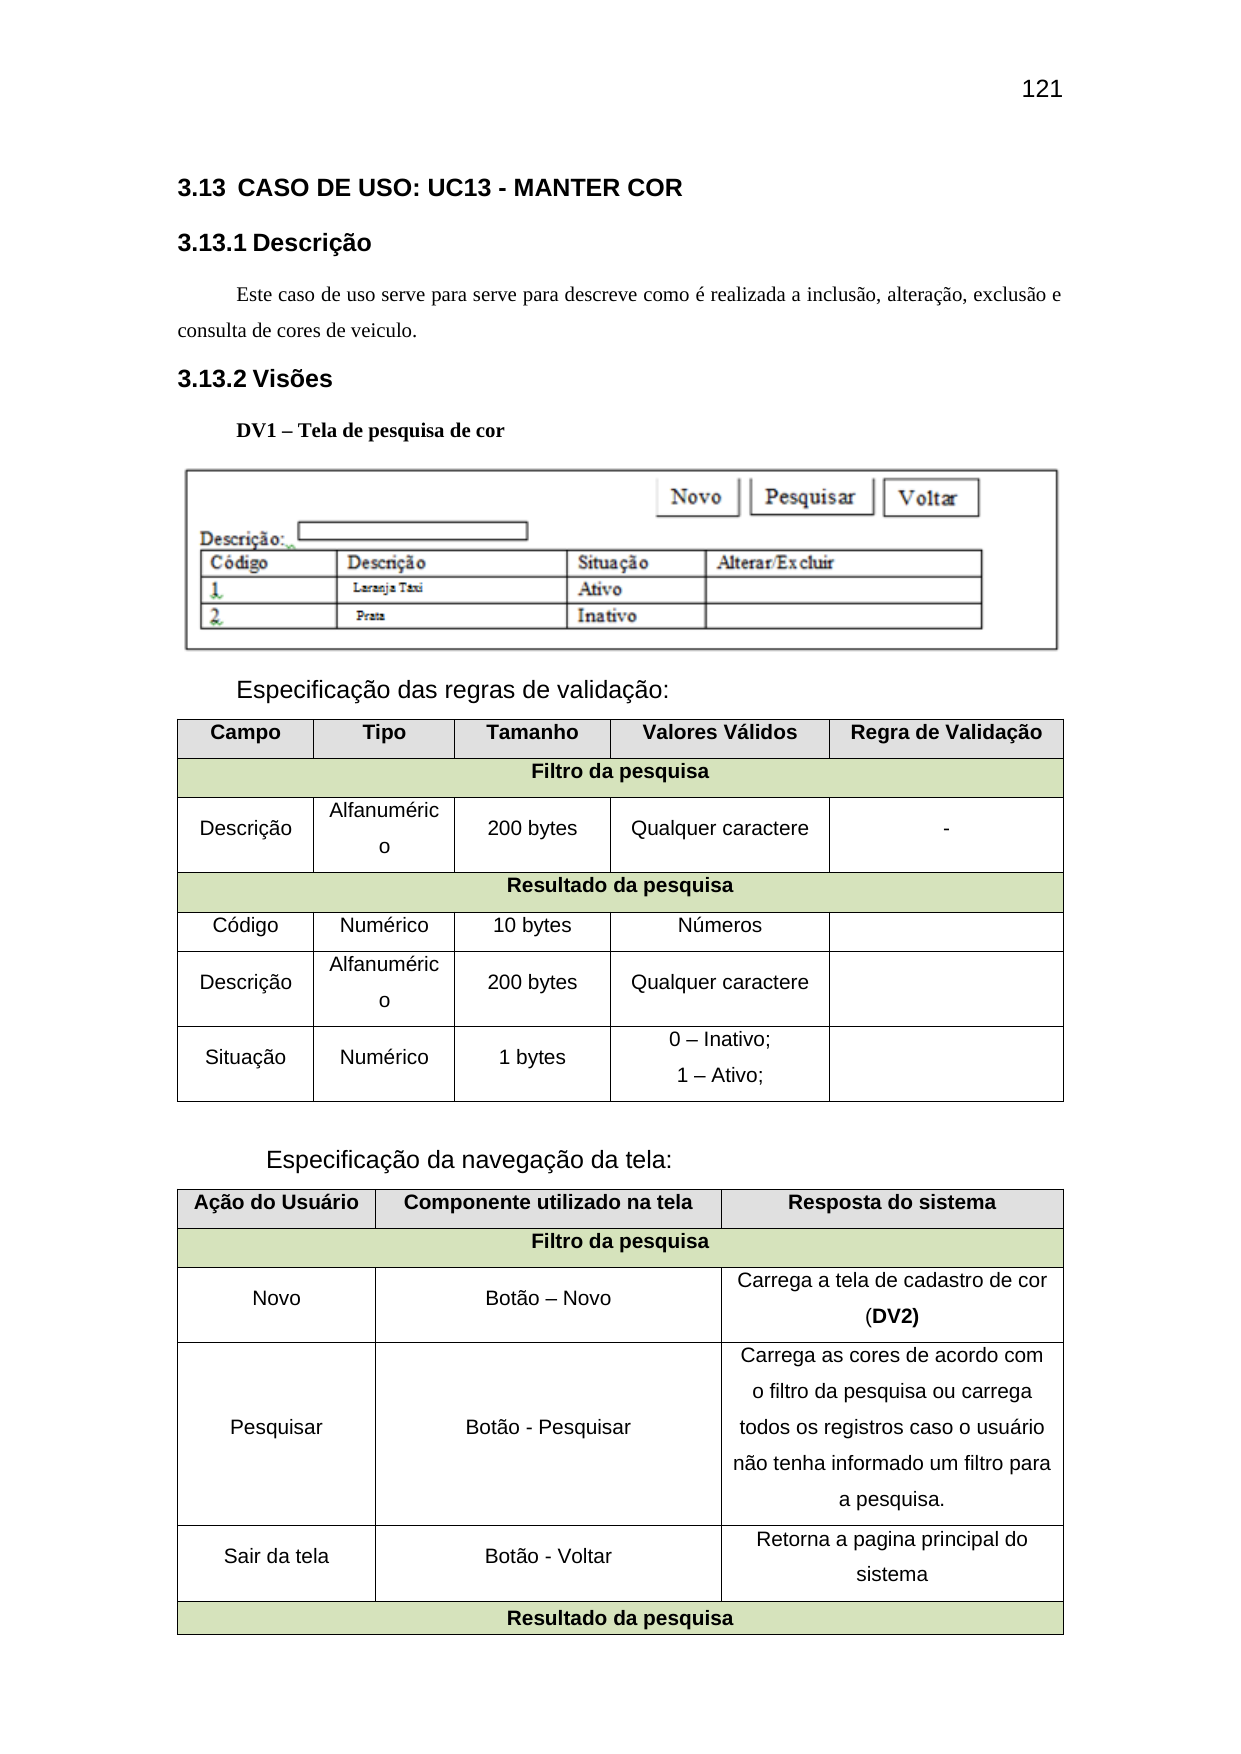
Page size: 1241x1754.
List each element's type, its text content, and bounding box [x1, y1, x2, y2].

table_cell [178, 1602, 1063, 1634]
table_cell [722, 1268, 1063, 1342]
picture [177, 464, 1064, 661]
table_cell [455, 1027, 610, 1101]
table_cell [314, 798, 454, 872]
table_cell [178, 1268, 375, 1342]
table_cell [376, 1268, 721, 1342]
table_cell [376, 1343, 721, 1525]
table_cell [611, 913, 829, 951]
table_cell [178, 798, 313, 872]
text Caso de Uso: UC13 - Manter Cor [177, 172, 1063, 201]
text Visões [177, 364, 1063, 393]
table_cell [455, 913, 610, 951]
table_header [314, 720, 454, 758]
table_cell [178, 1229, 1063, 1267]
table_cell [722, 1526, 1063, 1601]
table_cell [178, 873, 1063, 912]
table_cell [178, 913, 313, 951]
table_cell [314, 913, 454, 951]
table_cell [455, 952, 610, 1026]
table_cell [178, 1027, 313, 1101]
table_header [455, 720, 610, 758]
text Especificação das regras de validação: [177, 675, 1063, 704]
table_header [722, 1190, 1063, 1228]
text Especificação da navegação da tela: [177, 1145, 1063, 1174]
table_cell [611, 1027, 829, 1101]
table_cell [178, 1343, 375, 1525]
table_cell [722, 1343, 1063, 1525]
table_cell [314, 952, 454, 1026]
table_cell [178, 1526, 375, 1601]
text DV1 – Tela de pesquisa de cor [177, 418, 1063, 442]
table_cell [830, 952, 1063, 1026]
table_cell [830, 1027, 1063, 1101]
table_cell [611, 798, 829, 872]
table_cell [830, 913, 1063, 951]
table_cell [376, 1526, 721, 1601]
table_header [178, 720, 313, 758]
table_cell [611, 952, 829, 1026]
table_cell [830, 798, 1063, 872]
text Este caso de uso serve para serve para descreve como é realizada a inclusão, alteração, exclusão e consulta de cores de veiculo. [177, 282, 1063, 342]
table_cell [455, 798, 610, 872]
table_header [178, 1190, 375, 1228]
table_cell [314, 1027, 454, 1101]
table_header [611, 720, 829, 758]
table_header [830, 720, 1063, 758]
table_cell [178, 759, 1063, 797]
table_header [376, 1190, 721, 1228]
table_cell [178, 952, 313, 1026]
text Descrição [177, 228, 1063, 257]
